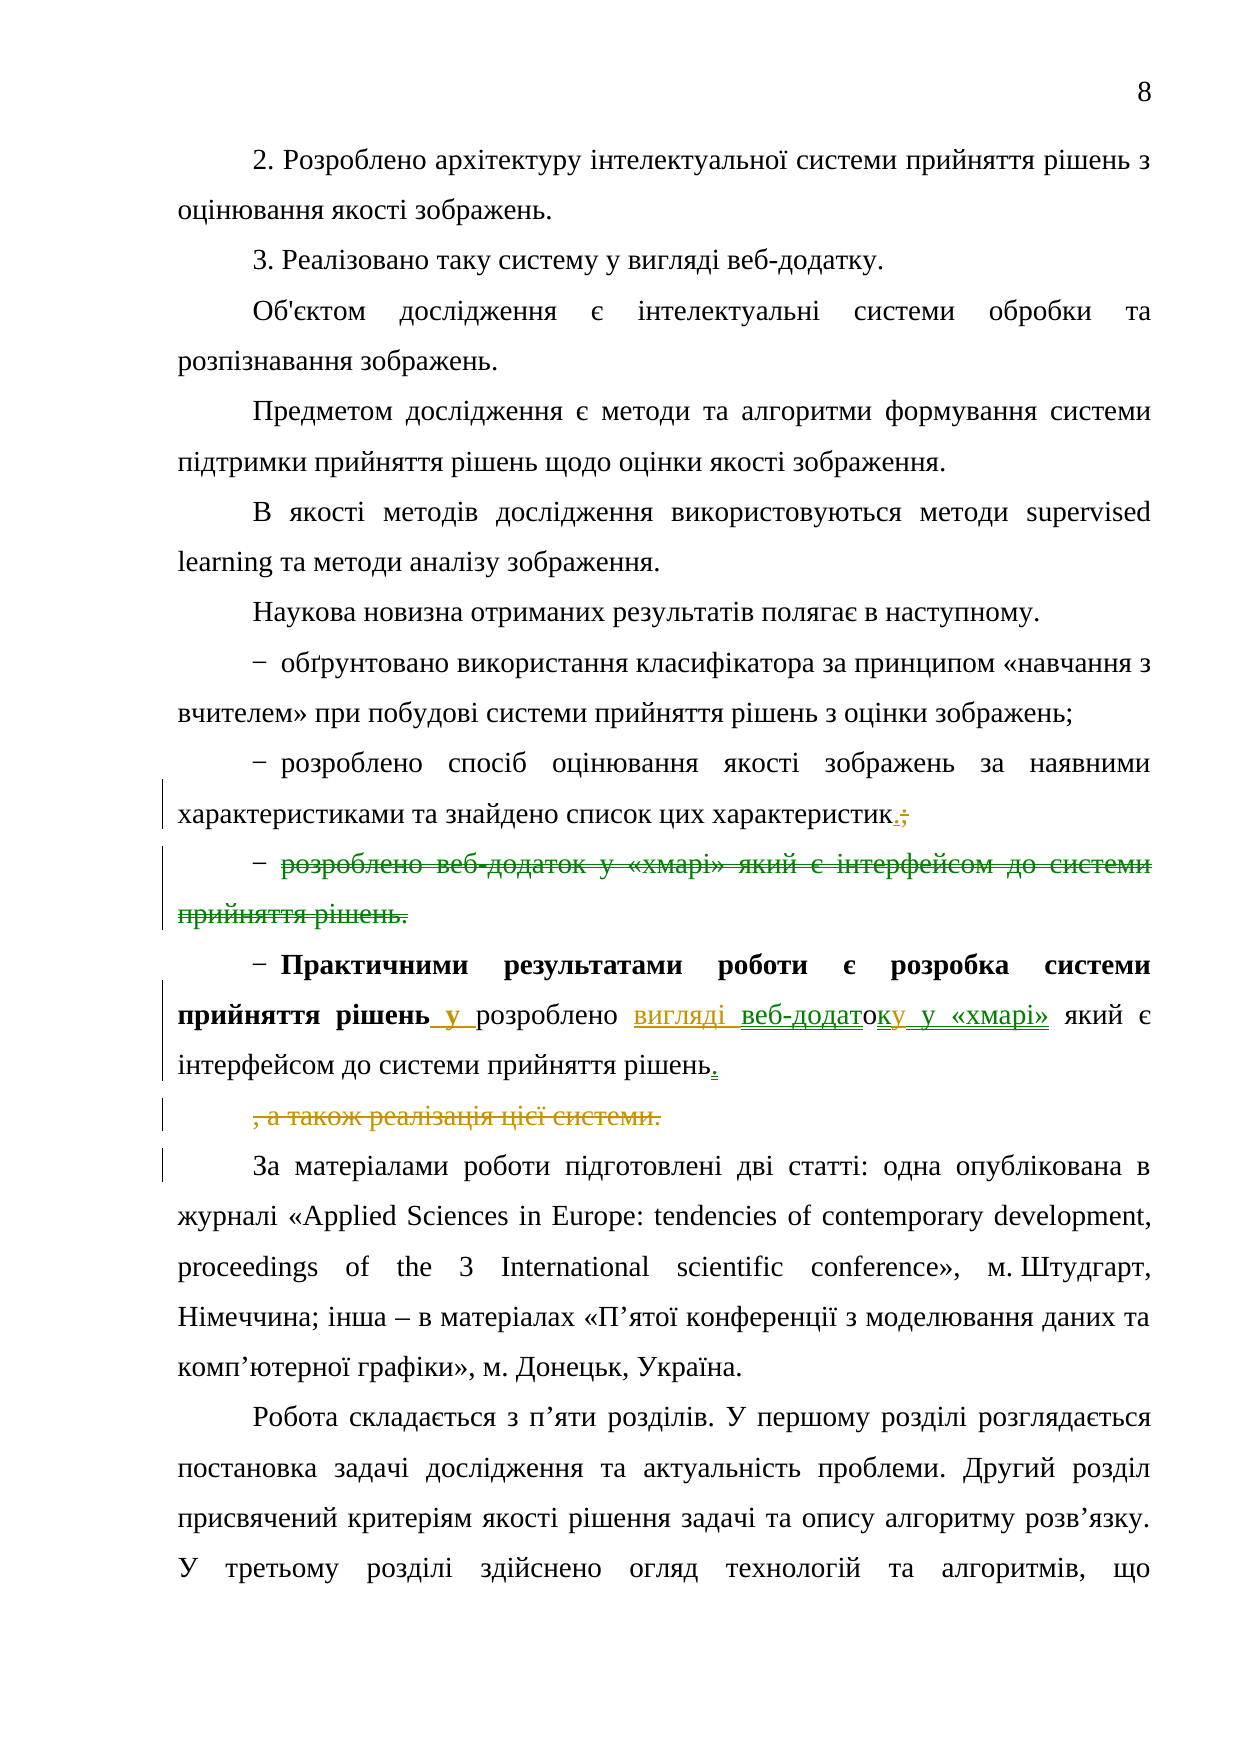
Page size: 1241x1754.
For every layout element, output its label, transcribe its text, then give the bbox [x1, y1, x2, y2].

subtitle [177, 1399, 1152, 1584]
subtitle Предметом дослідження є методи та алгоритми формування системи підтримки прийняття рішень щодо оцінки якості зображення. [177, 393, 1152, 477]
list Практичними результатами роботи є розробка системи прийняття рішень [177, 947, 1152, 1081]
list обґрунтовано використання класифікатора за принципом «навчання з вчителем» при побудові системи прийняття рішень з оцінки зображень; [177, 645, 1152, 729]
text За матеріалами роботи підготовлені дві статті: одна опублікована в журналі «Applied Sciences in Europe: tendencies of contemporary development, proceedings of the 3 International scientific conference», м. Штудгарт, Німеччина; інша – в матеріалах «П’ятої конференції з моделювання даних та комп’ютерної графіки», м. Донецьк, Україна. [177, 1332, 1152, 1383]
subtitle Наукова новизна отриманих результатів полягає в наступному. [177, 594, 1152, 628]
subtitle Об'єктом дослідження є інтелектуальні системи обробки та розпізнавання зображень. [177, 293, 1152, 377]
list розроблено спосіб оцінювання якості зображень за наявними характеристиками та знайдено список цих характеристик [177, 746, 1152, 829]
subtitle В якості методів дослідження використовуються методи supervised learning та методи аналізу зображення. [177, 494, 1152, 578]
text 3. Реалізовано таку систему у вигляді веб-додатку. [177, 242, 1152, 276]
text За матеріалами роботи підготовлені дві статті: одна опублікована в журналі «Applied Sciences in Europe: tendencies of contemporary development, proceedings of the 3 International scientific conference», м. Штудгарт, Німеччина; інша – в матеріалах «П’ятої конференції з моделювання даних та комп’ютерної графіки», м. Донецьк, Україна. [177, 1148, 1152, 1299]
subtitle 2. Розроблено архітектуру інтелектуальної системи прийняття рішень з оцінювання якості зображень. [177, 142, 1152, 226]
